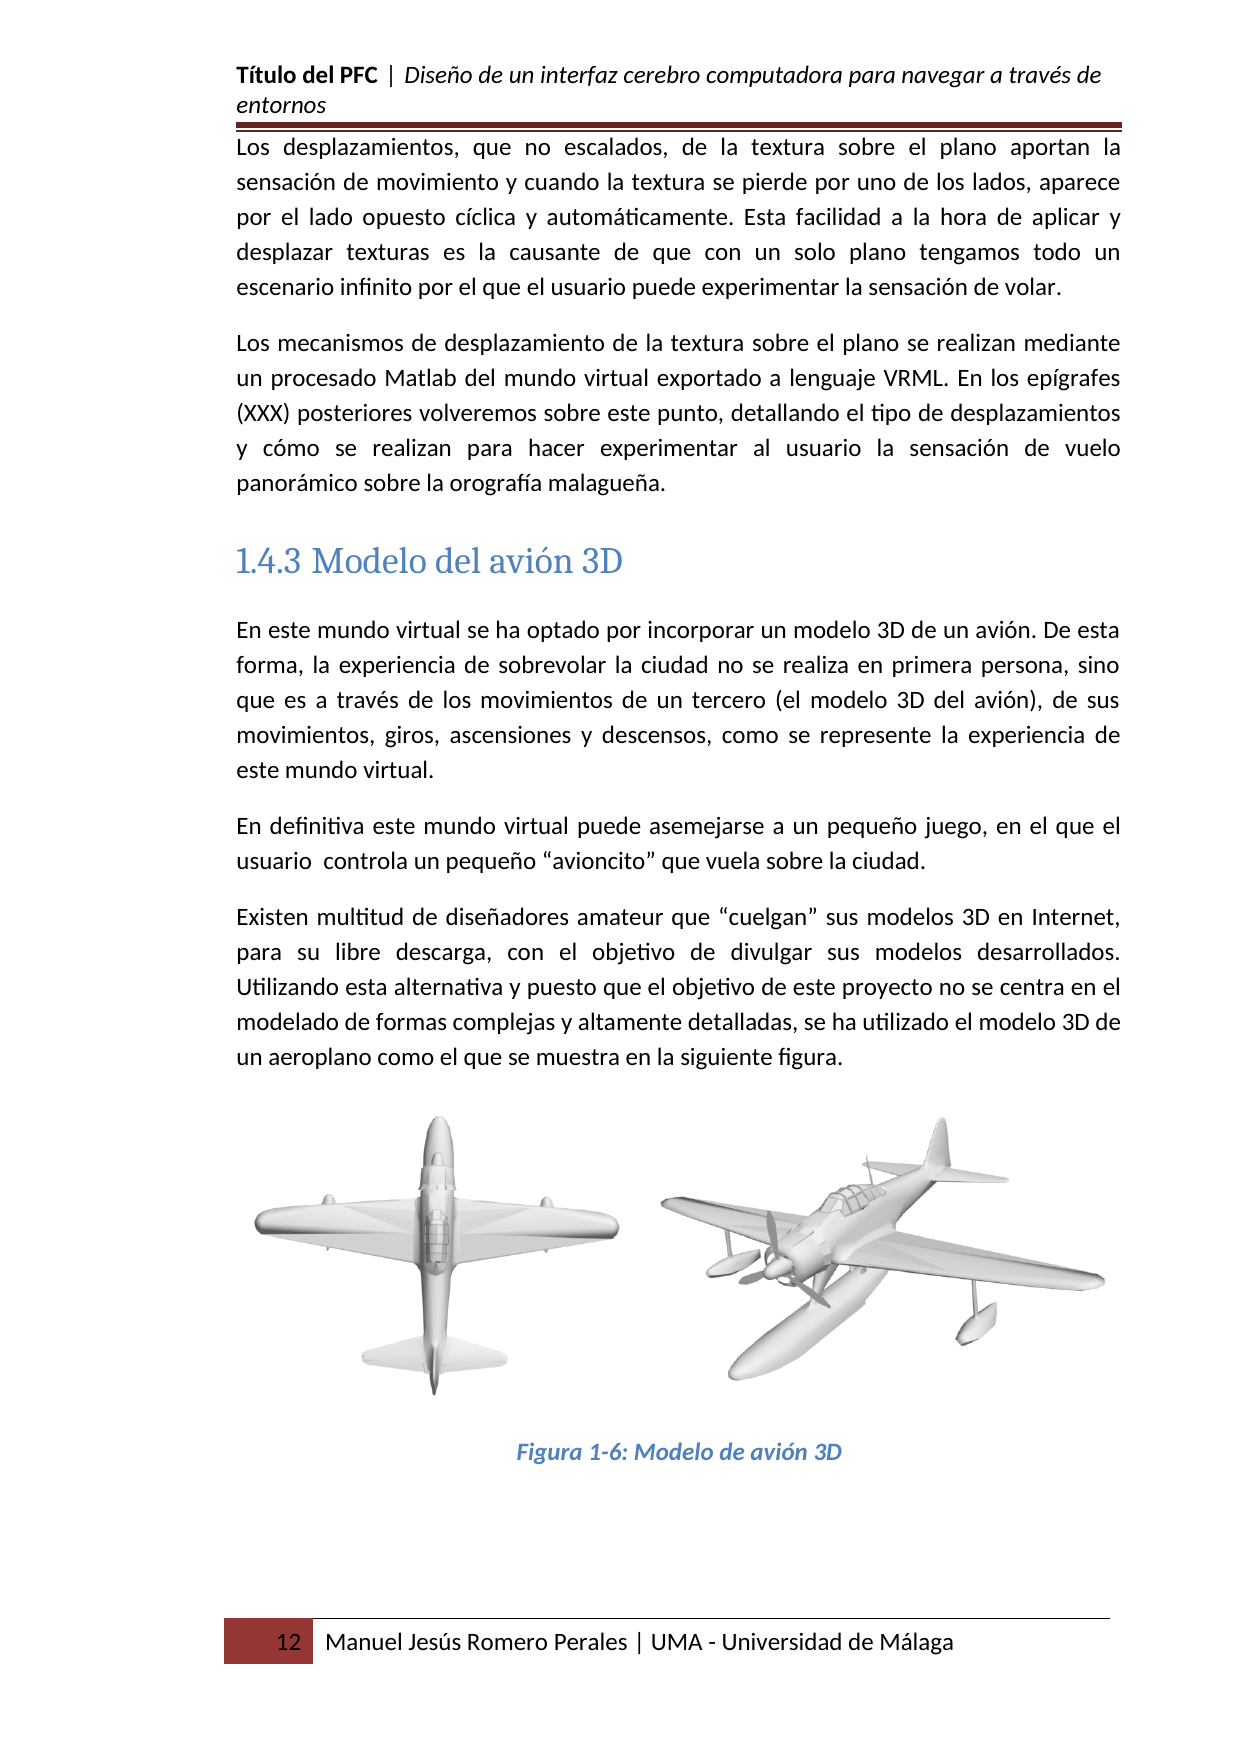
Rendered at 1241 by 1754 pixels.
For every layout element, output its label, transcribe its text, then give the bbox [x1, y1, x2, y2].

text Los desplazamientos, que no escalados, de la textura sobre el plano aportan la sensación de movimiento y cuando la textura se pierde por uno de los lados, aparece por el lado opuesto cíclica y automáticamente. Esta facilidad a la hora de aplicar y desplazar texturas es la causante de que con un solo plano tengamos todo un escenario infinito por el que el usuario puede experimentar la sensación de volar. [236, 132, 1122, 302]
text En definitiva este mundo virtual puede asemejarse a un pequeño juego, en el que el usuario controla un pequeño “avioncito” que vuela sobre la ciudad. [236, 810, 1122, 876]
text En este mundo virtual se ha optado por incorporar un modelo 3D de un avión. De esta forma, la experiencia de sobrevolar la ciudad no se realiza en primera persona, sino que es a través de los movimientos de un tercero (el modelo 3D del avión), de sus movimientos, giros, ascensiones y descensos, como se represente la experiencia de este mundo virtual. [236, 614, 1122, 785]
text Los mecanismos de desplazamiento de la textura sobre el plano se realizan mediante un procesado Matlab del mundo virtual exportado a lenguaje VRML. En los epígrafes (XXX) posteriores volveremos sobre este punto, detallando el tipo de desplazamientos y cómo se realizan para hacer experimentar al usuario la sensación de vuelo panorámico sobre la orografía malagueña. [236, 327, 1122, 498]
picture [239, 1097, 1119, 1411]
subtitle Modelo del avión 3D [236, 540, 1122, 583]
text Existen multitud de diseñadores amateur que “cuelgan” sus modelos 3D en Internet, para su libre descarga, con el objetivo de divulgar sus modelos desarrollados. Utilizando esta alternativa y puesto que el objetivo de este proyecto no se centra en el modelado de formas complejas y altamente detalladas, se ha utilizado el modelo 3D de un aeroplano como el que se muestra en la siguiente figura. [236, 901, 1122, 1072]
